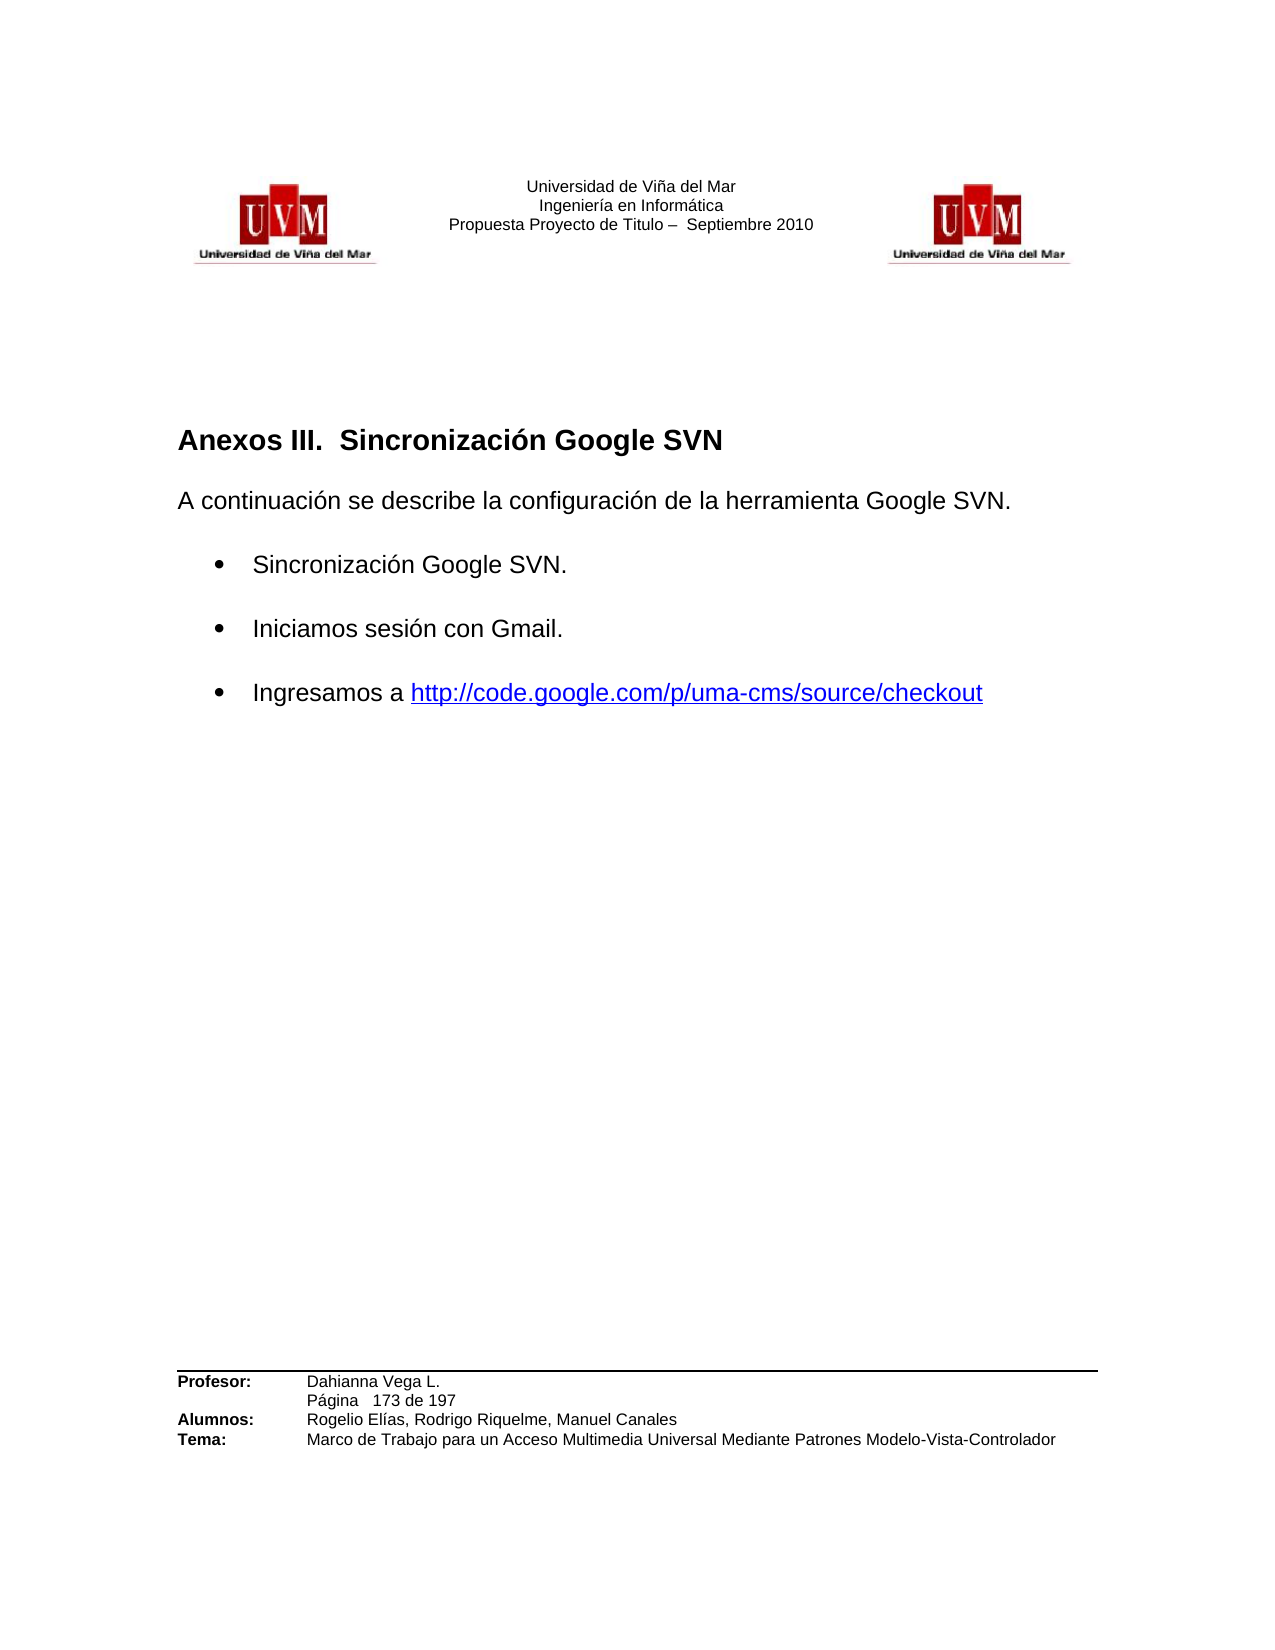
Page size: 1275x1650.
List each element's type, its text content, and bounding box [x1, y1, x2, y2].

list Sincronización Google SVN. [215, 549, 1098, 578]
list Ingresamos a http://code.google.com/p/uma-cms/source/checkout [215, 678, 1098, 707]
picture [177, 176, 390, 267]
list Iniciamos sesión con Gmail. [215, 614, 1098, 642]
subtitle Anexos III. Sincronización Google SVN [177, 423, 1098, 456]
text A continuación se describe la configuración de la herramienta Google SVN. [177, 486, 1098, 514]
picture [871, 176, 1084, 267]
